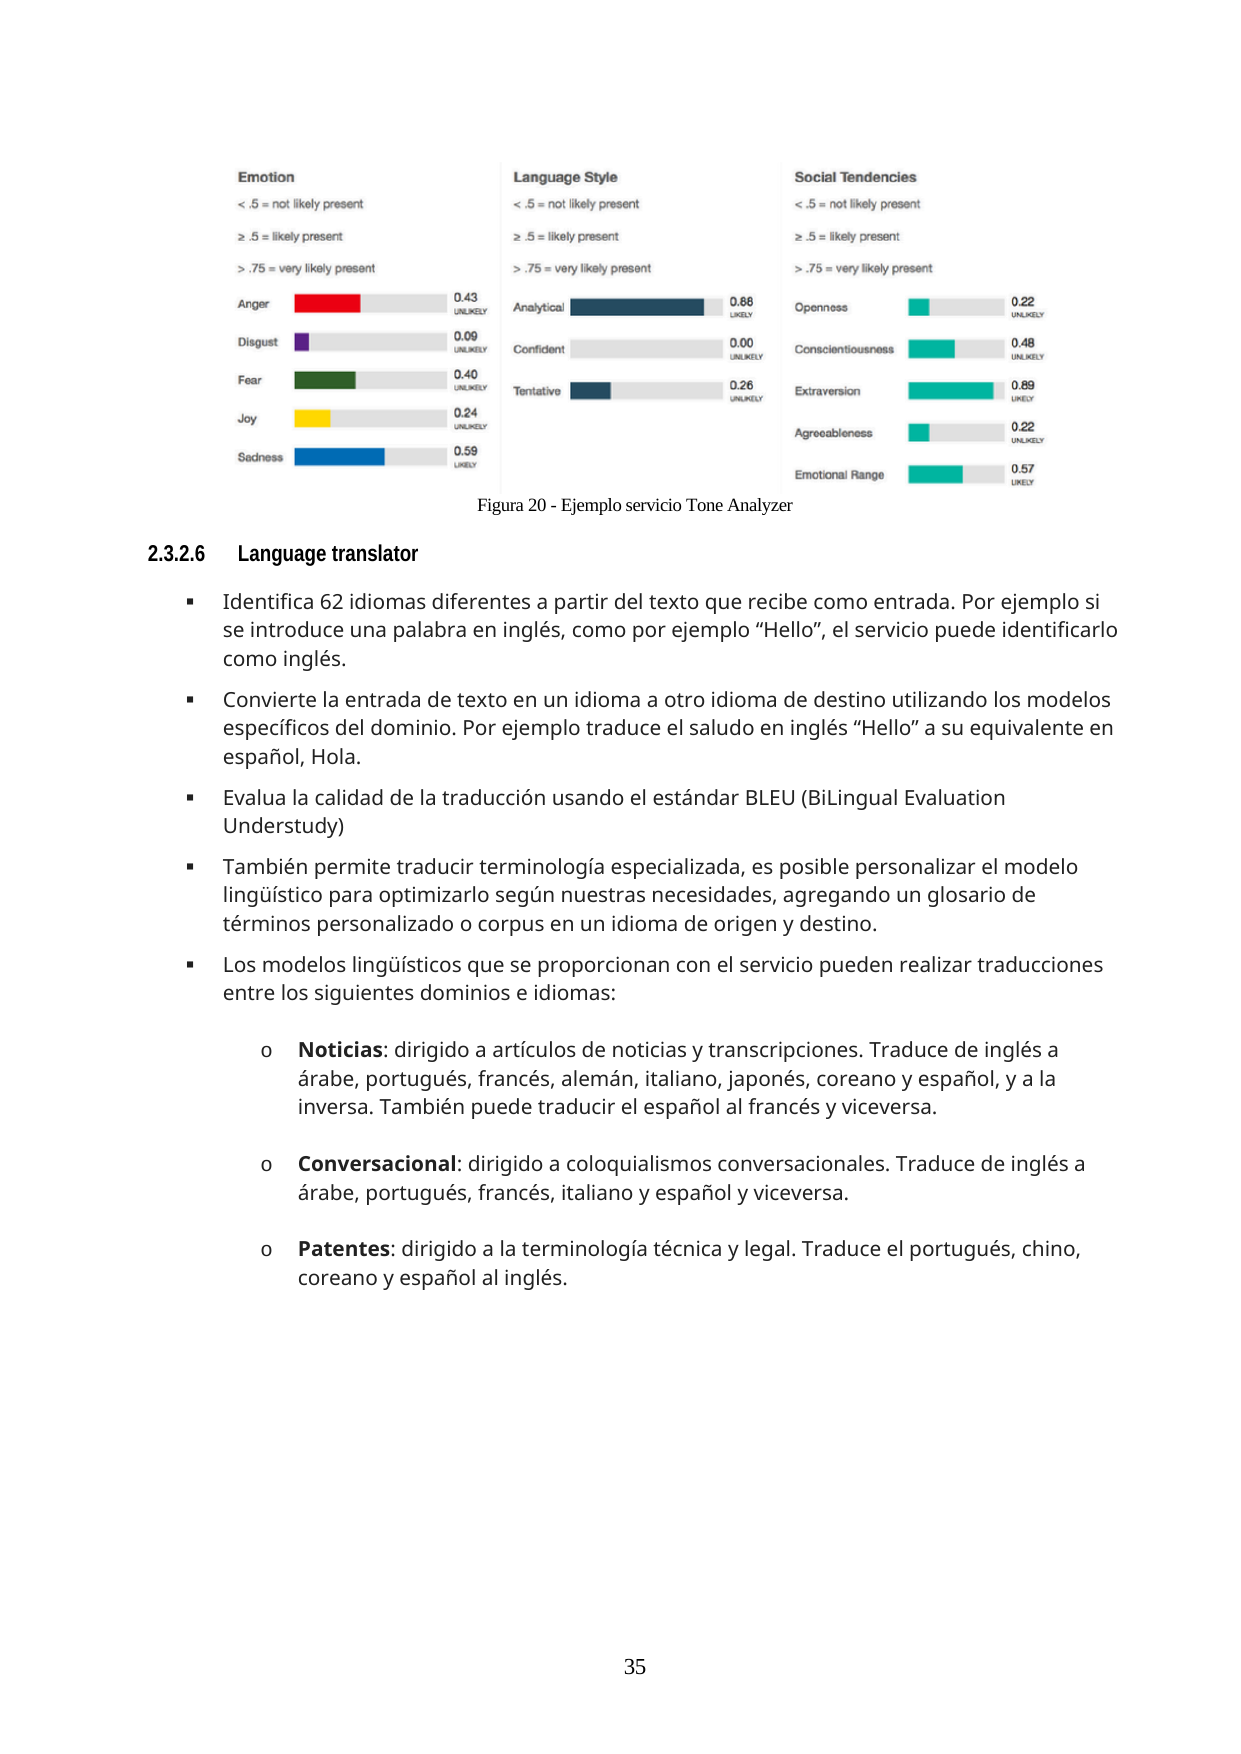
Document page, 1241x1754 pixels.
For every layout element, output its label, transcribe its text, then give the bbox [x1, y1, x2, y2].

list Conversacional: dirigido a coloquialismos conversacionales. Traduce de inglés a árabe, portugués, francés, italiano y español y viceversa. [260, 1149, 1122, 1206]
subtitle Language translator [148, 540, 1122, 566]
list Identifica 62 idiomas diferentes a partir del texto que recibe como entrada. Por ejemplo si se introduce una palabra en inglés, como por ejemplo “Hello”, el servicio puede identificarlo como inglés. [185, 587, 1122, 672]
list También permite traducir terminología especializada, es posible personalizar el modelo lingüístico para optimizarlo según nuestras necesidades, agregando un glosario de términos personalizado o corpus en un idioma de origen y destino. [185, 852, 1122, 937]
list Noticias: dirigido a artículos de noticias y transcripciones. Traduce de inglés a árabe, portugués, francés, alemán, italiano, japonés, coreano y español, y a la inversa. También puede traducir el español al francés y viceversa. [260, 1035, 1122, 1121]
list Evalua la calidad de la traducción usando el estándar BLEU (BiLingual Evaluation Understudy) [185, 783, 1122, 840]
list Patentes: dirigido a la terminología técnica y legal. Traduce el portugués, chino, coreano y español al inglés. [260, 1234, 1122, 1292]
list Los modelos lingüísticos que se proporcionan con el servicio pueden realizar traducciones entre los siguientes dominios e idiomas: [185, 950, 1122, 1007]
list Convierte la entrada de texto en un idioma a otro idioma de destino utilizando los modelos específicos del dominio. Por ejemplo traduce el saludo en inglés “Hello” a su equivalente en español, Hola. [185, 685, 1122, 770]
picture [206, 159, 1064, 494]
